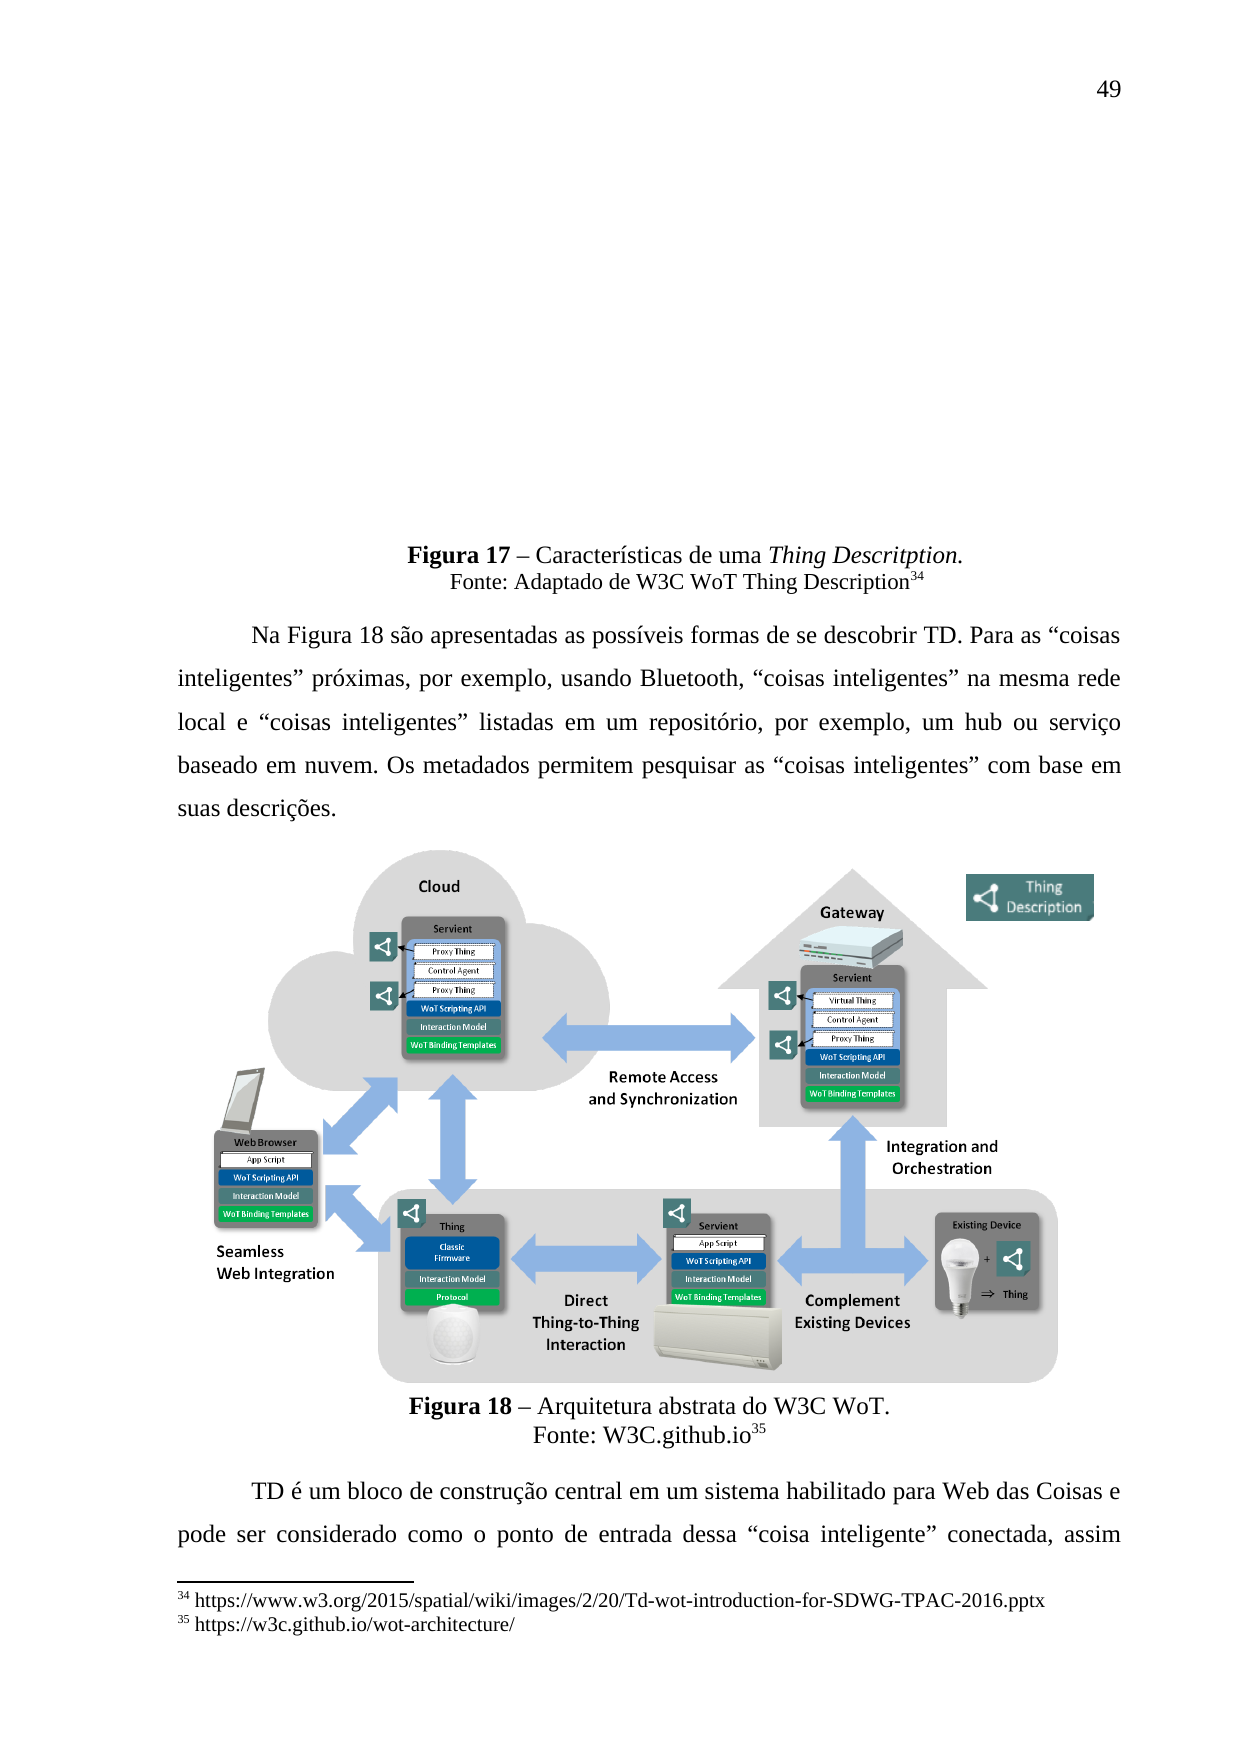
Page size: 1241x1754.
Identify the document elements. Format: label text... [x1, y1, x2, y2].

text Fonte: Adaptado de W3C WoT Thing Description [177, 568, 1122, 595]
picture [205, 849, 1094, 1383]
text Figura 18 – Arquitetura abstrata do W3C WoT. [177, 1391, 1121, 1420]
text Fonte: W3C.github.io [177, 1420, 1121, 1449]
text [177, 1476, 1122, 1548]
text Figura 17 – Características de uma Thing Descritption. [177, 540, 1122, 568]
text Na Figura 18 são apresentadas as possíveis formas de se descobrir TD. Para as “coisas inteligentes” próximas, por exemplo, usando Bluetooth, “coisas inteligentes” na mesma rede local e “coisas inteligentes” listadas em um repositório, por exemplo, um hub ou serviço baseado em nuvem. Os metadados permitem pesquisar as “coisas inteligentes” com base em suas descrições. [177, 620, 1122, 822]
